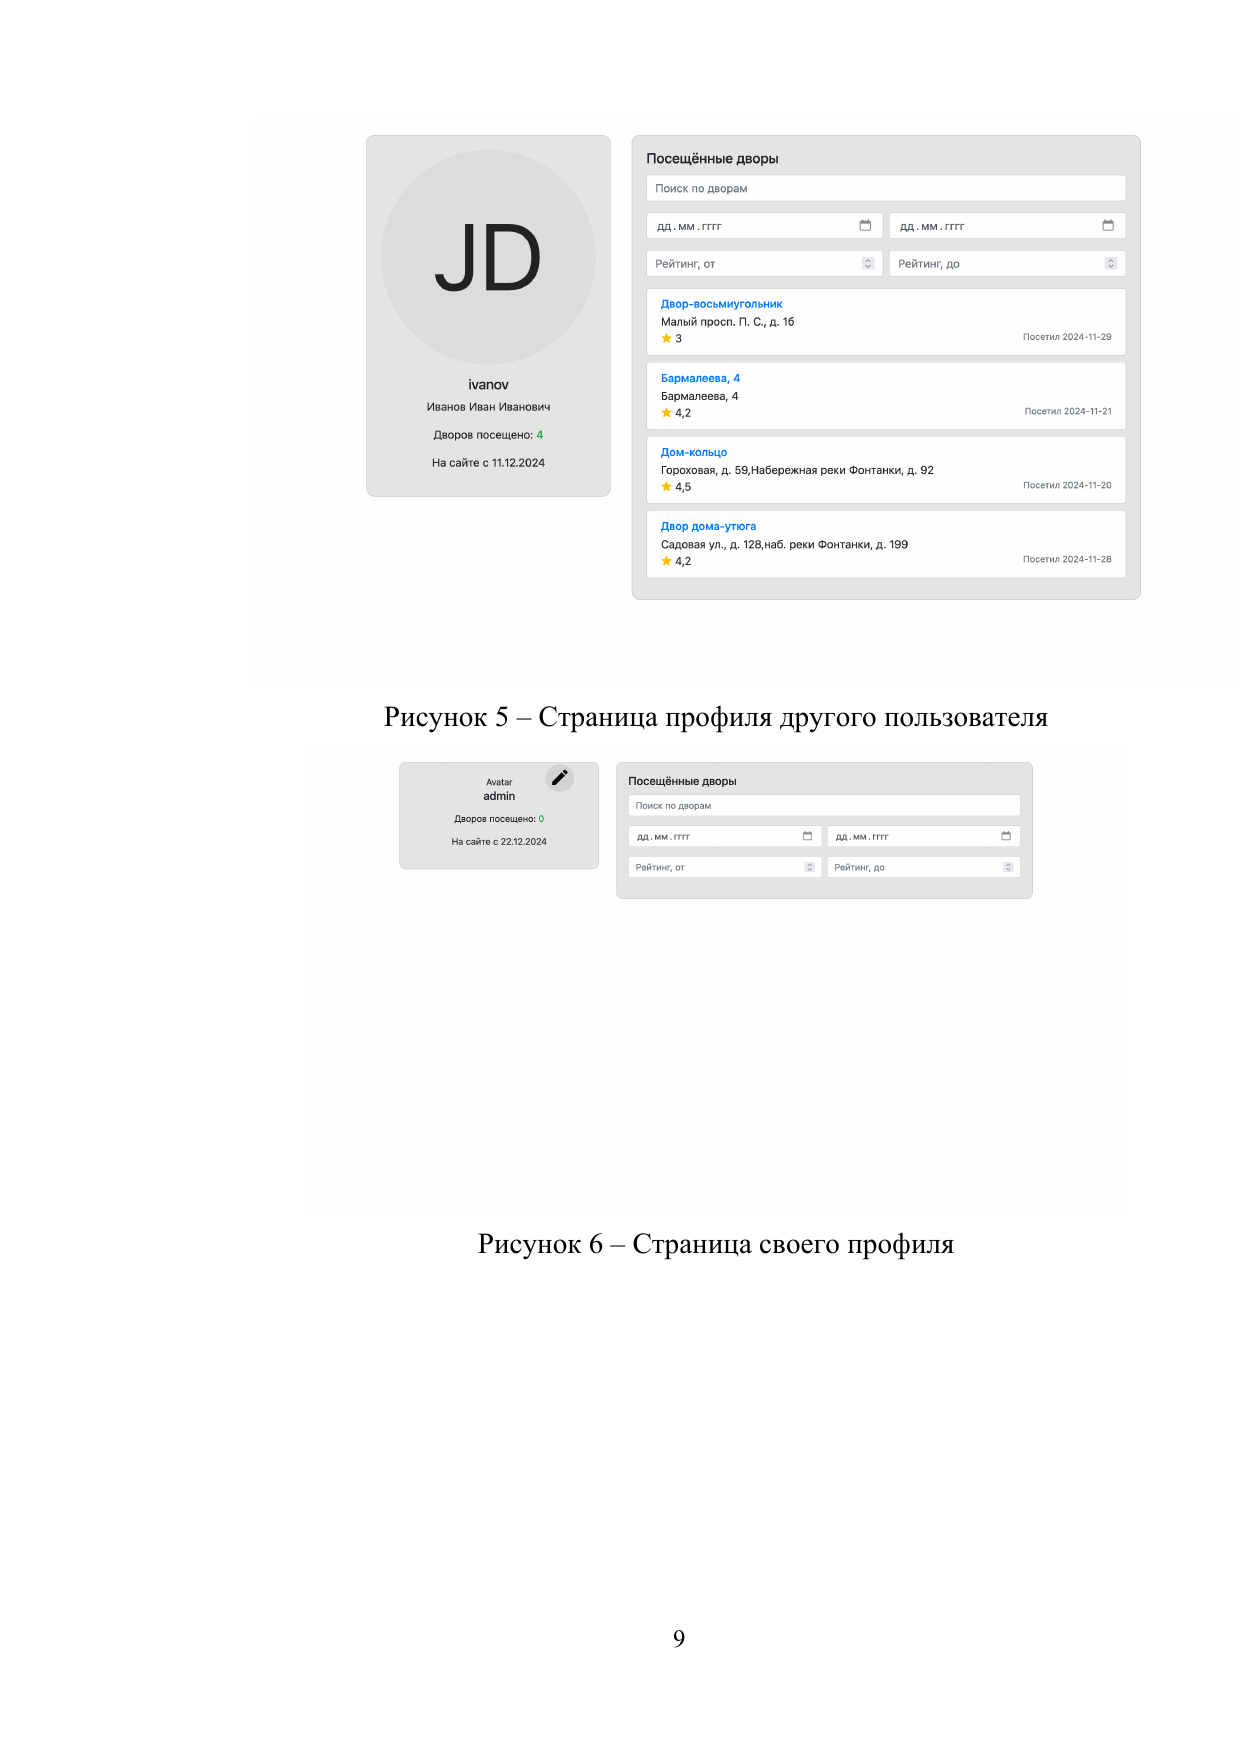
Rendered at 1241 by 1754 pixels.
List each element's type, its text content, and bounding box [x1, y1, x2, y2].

picture [251, 118, 1241, 687]
text Рисунок 6 – Страница своего профиля [177, 1227, 1181, 1259]
picture [305, 748, 1127, 1214]
text Рисунок 5 – Страница профиля другого пользователя [177, 700, 1181, 732]
